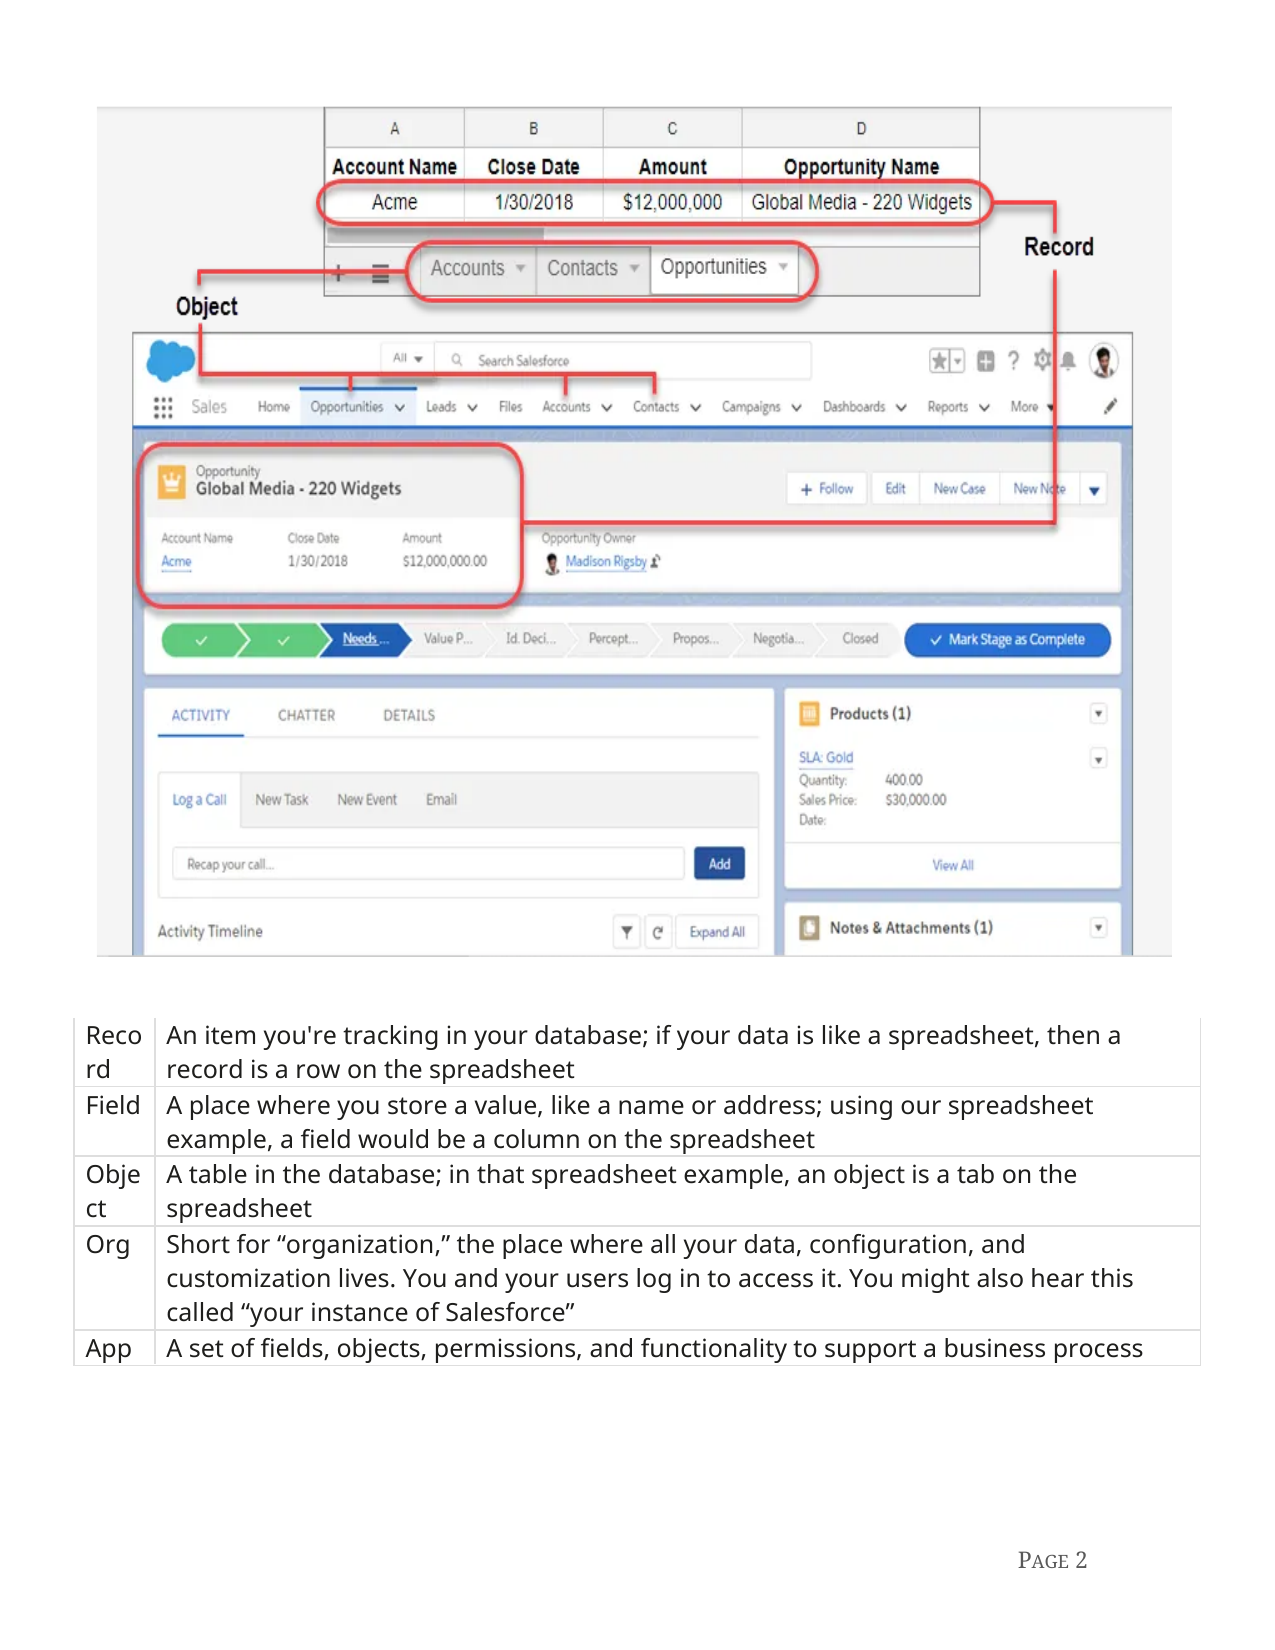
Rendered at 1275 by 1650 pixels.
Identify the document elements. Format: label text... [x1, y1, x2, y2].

table_header An item you're tracking in your database; if your data is like a spreadsheet, then a record is a row on the spreadsheet [156, 1018, 1200, 1086]
table_header Record [75, 1018, 154, 1086]
table_cell Object [75, 1157, 154, 1225]
table_cell Field [75, 1087, 154, 1155]
table_cell A set of fields, objects, permissions, and functionality to support a business process [156, 1331, 1200, 1364]
table_cell A table in the database; in that spreadsheet example, an object is a tab on the spreadsheet [156, 1157, 1200, 1225]
table_cell Short for “organization,” the place where all your data, configuration, and customization lives. You and your users log in to access it. You might also hear this called “your instance of Salesforce” [156, 1227, 1200, 1329]
table_cell Org [75, 1227, 154, 1329]
table_cell A place where you store a value, like a name or address; using our spreadsheet example, a field would be a column on the spreadsheet [156, 1087, 1200, 1155]
table_cell App [75, 1331, 154, 1364]
picture [96, 105, 1172, 957]
